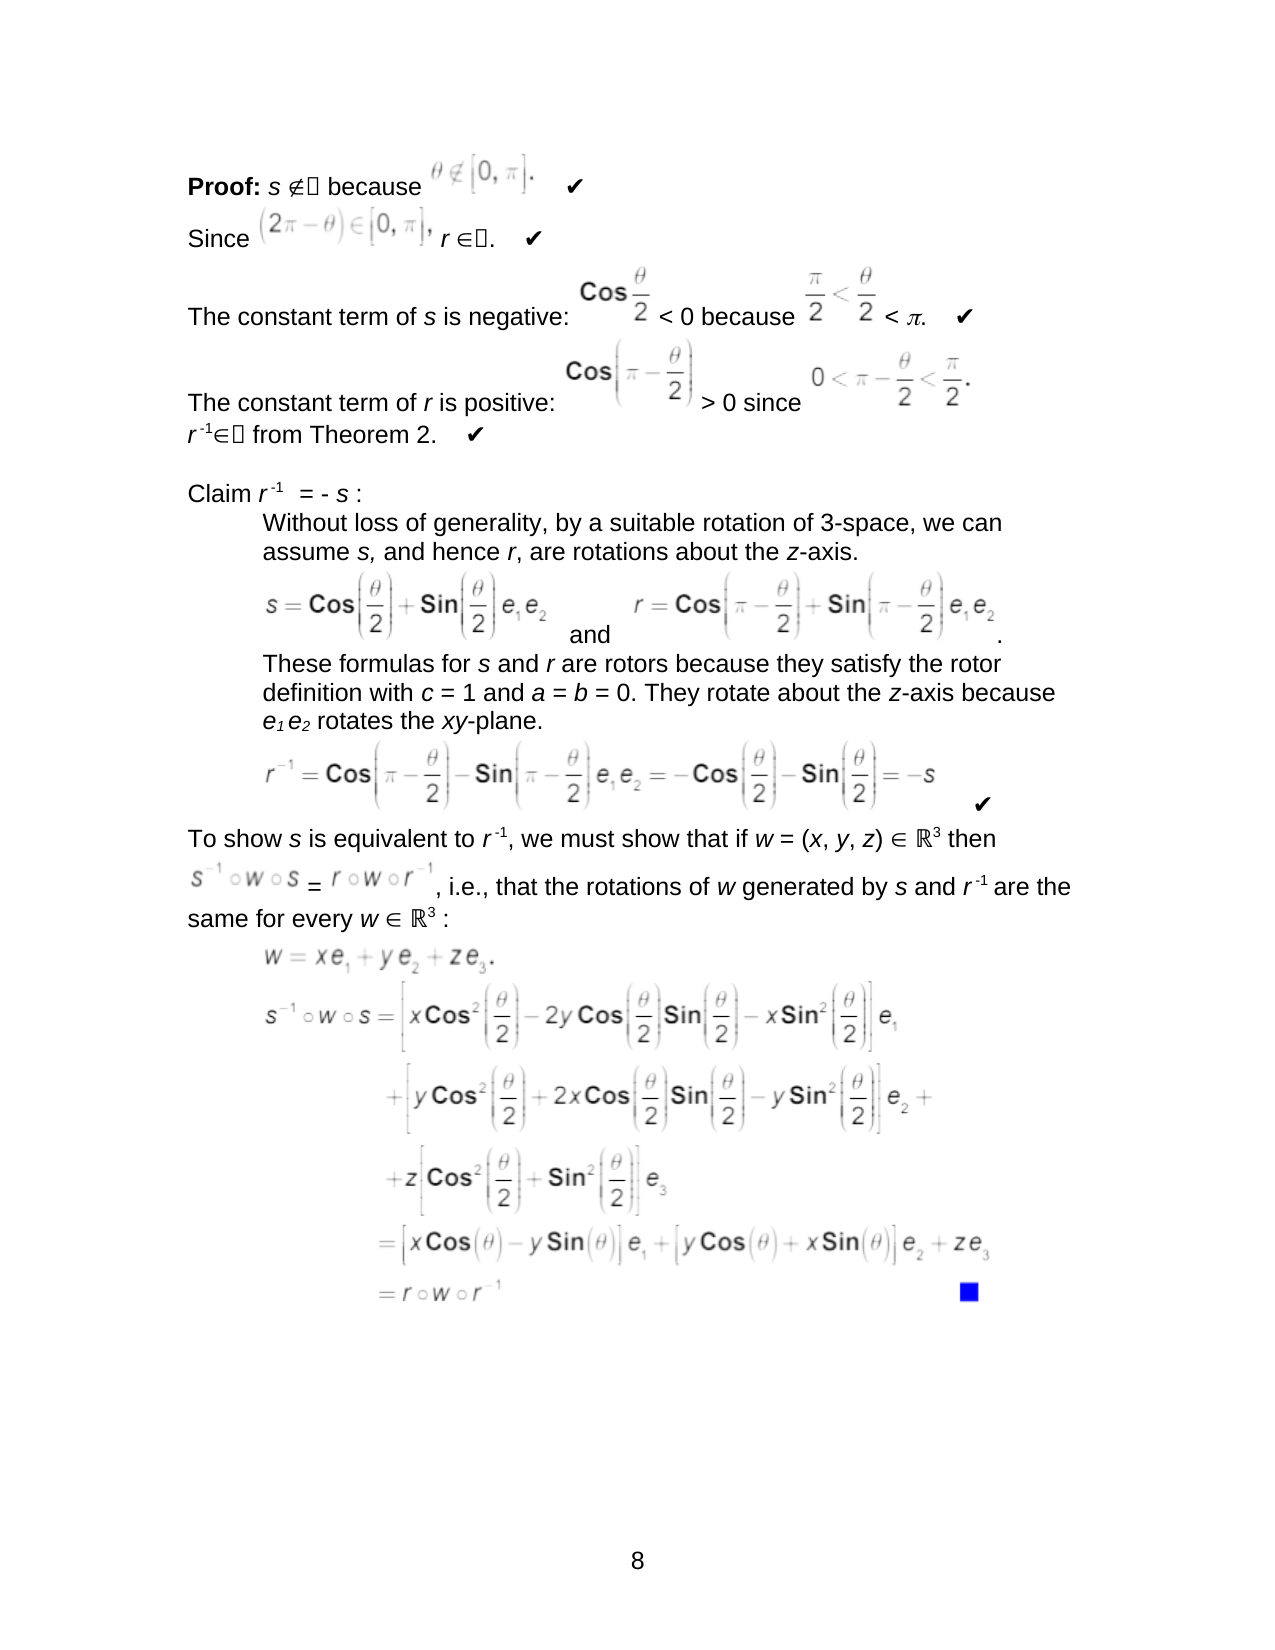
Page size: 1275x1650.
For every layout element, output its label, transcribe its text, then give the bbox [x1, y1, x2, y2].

text Proof: s  because ✔ [187, 150, 1087, 203]
text To show s is equivalent to r -1, we must show that if w = (x, y, z) ℝ3 then [187, 820, 1087, 854]
text Claim r -1 = - s : [187, 479, 1087, 508]
text r -1 from Theorem 2. ✔ [187, 416, 1087, 450]
text The constant term of r is positive: > 0 since [187, 333, 1087, 416]
text Since r . ✔ [187, 203, 1087, 255]
text and . [262, 565, 1087, 649]
text These formulas for s and r are rotors because they satisfy the rotor definition with c = 1 and a = b = 0. They rotate about the z-axis because e1 e2 rotates the xy-plane. [262, 649, 1087, 735]
text = , i.e., that the rotations of w generated by s and r -1 are the same for every w ℝ3 : [187, 854, 1087, 934]
text ✔ [262, 735, 1087, 820]
text The constant term of s is negative: < 0 because < . ✔ [187, 255, 1087, 333]
text Without loss of generality, by a suitable rotation of 3-space, we can assume s, and hence r, are rotations about the z-axis. [262, 508, 1087, 565]
